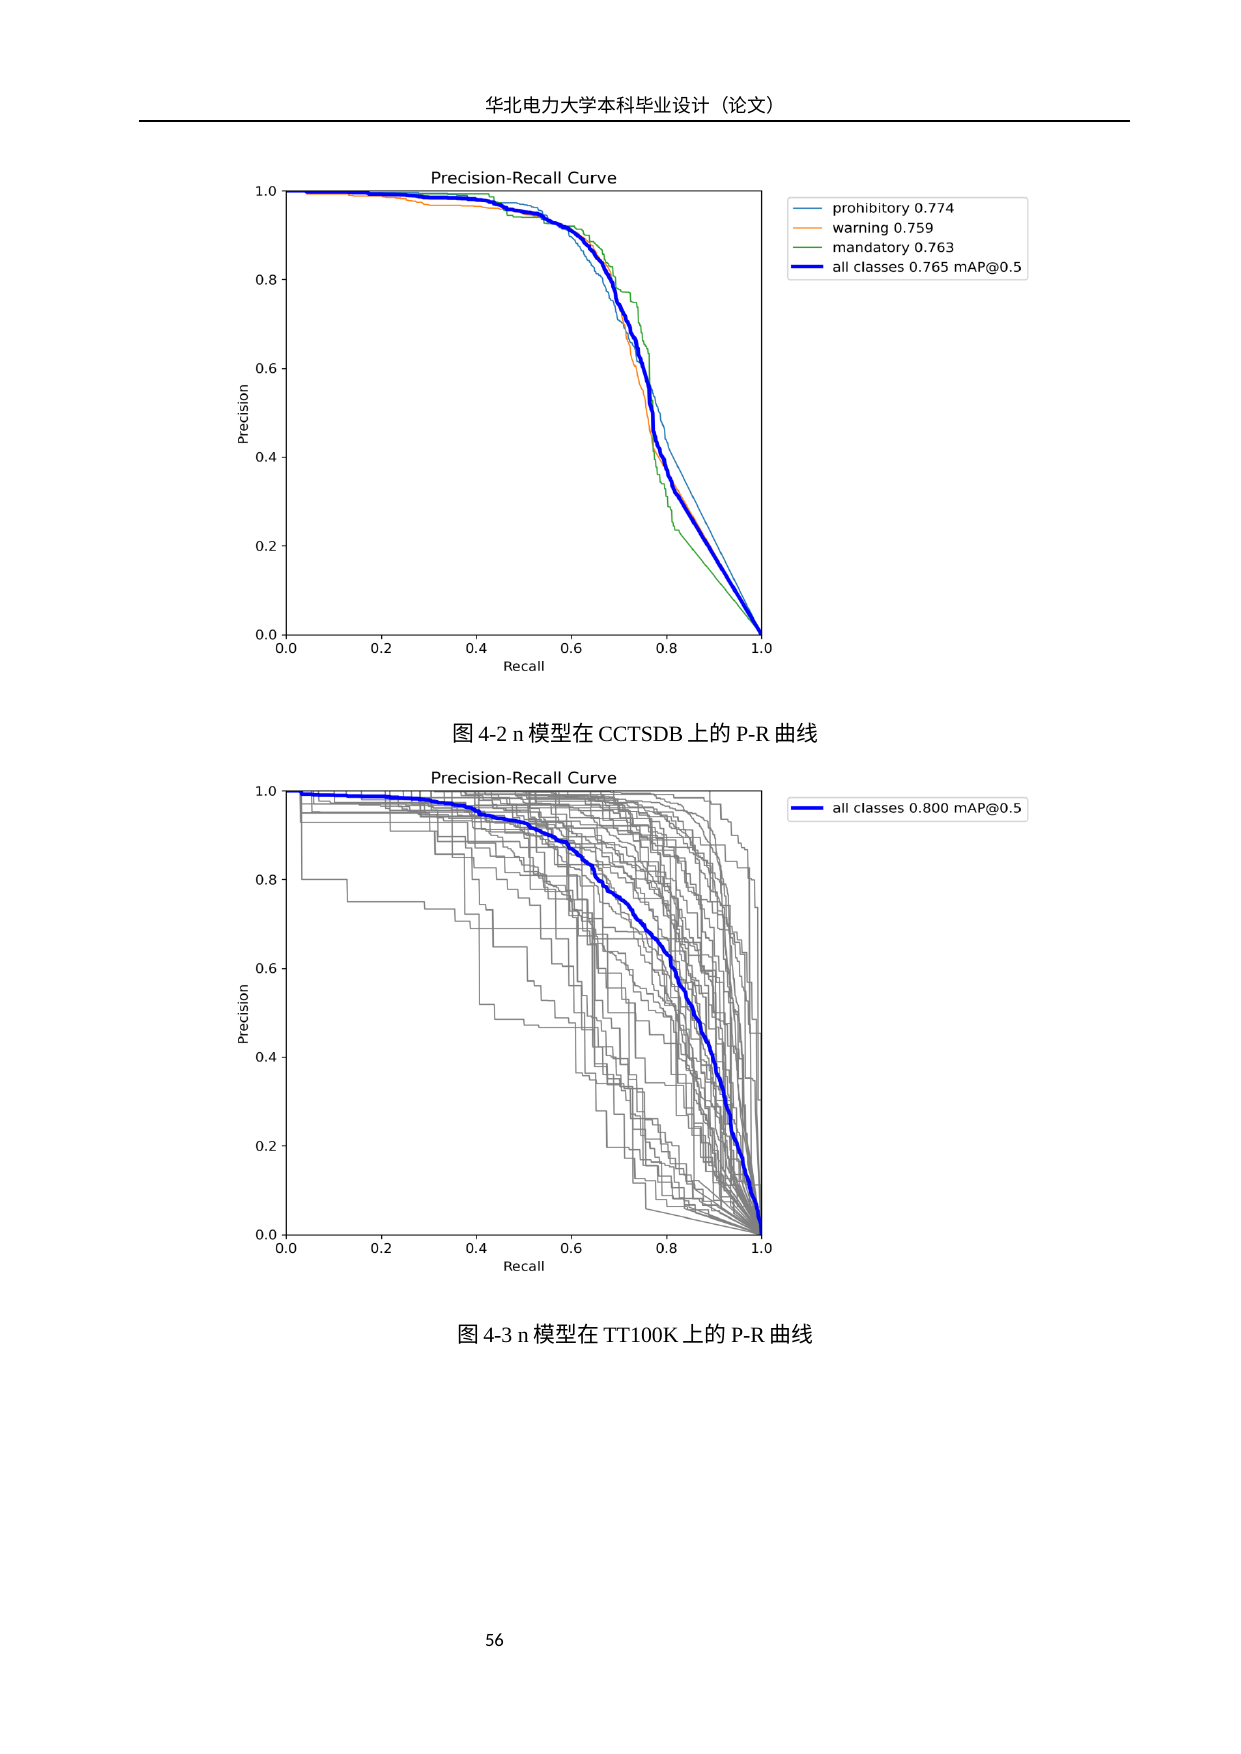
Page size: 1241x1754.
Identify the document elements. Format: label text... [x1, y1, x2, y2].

picture [221, 756, 1049, 1288]
picture [221, 156, 1049, 688]
list 图4-3 n模型在TT100K上的P-R曲线 [148, 1316, 1122, 1349]
list 图4-2 n模型在CCTSDB上的P-R曲线 [148, 716, 1122, 748]
